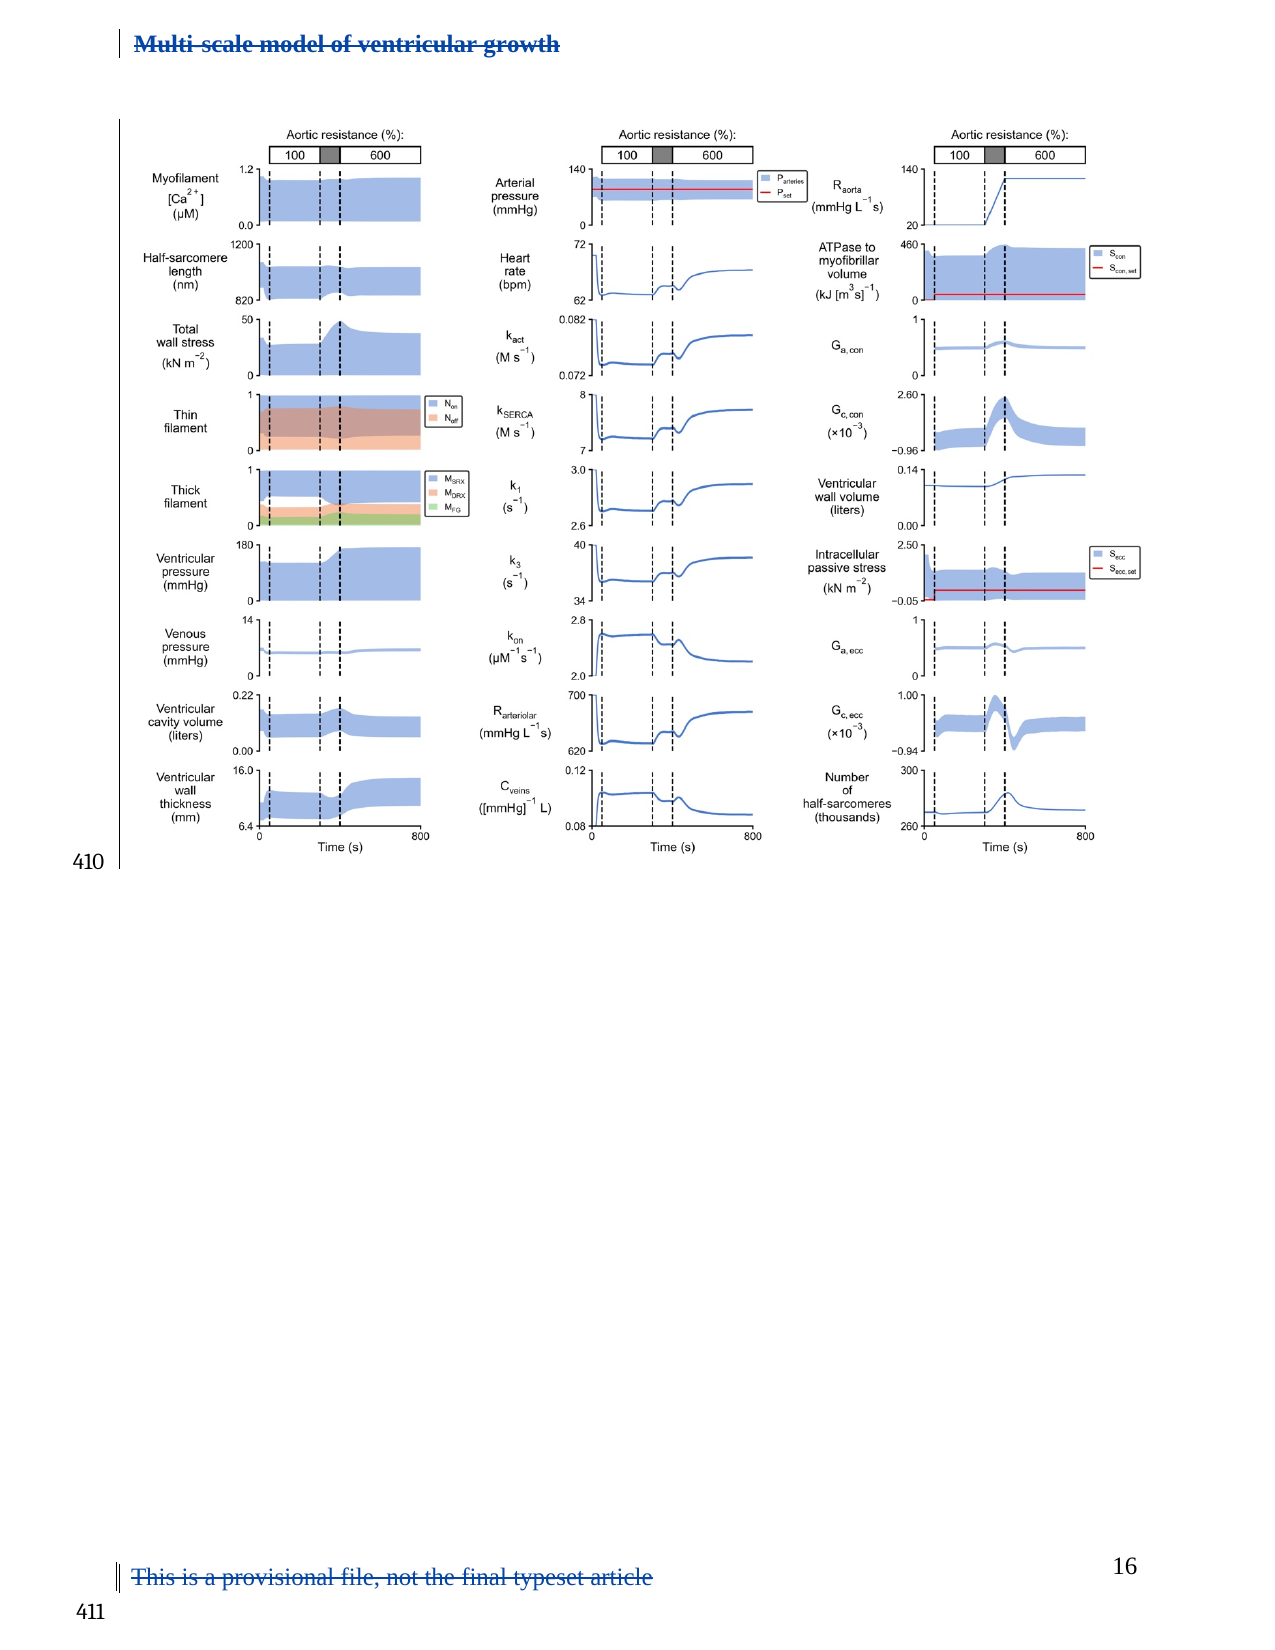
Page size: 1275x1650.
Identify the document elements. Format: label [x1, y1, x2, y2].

picture [133, 118, 1152, 869]
